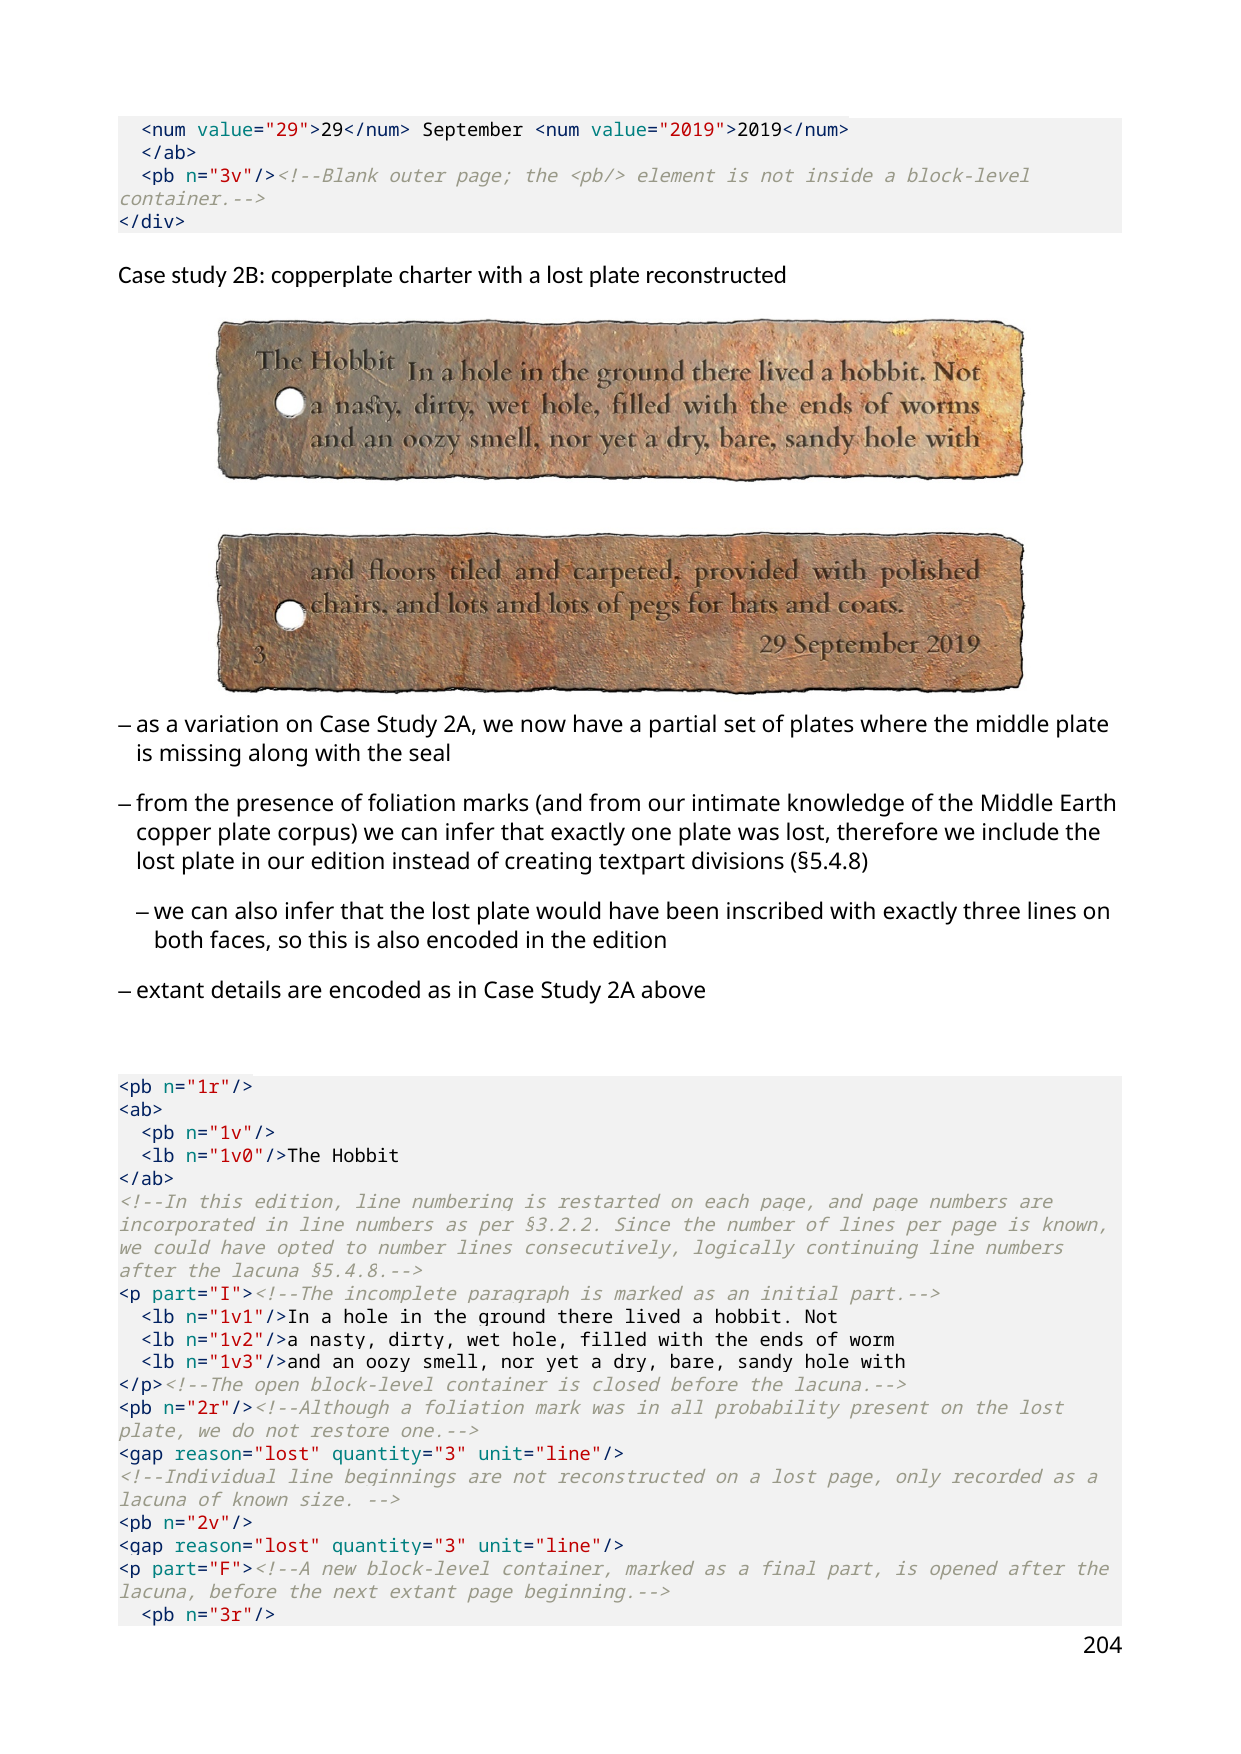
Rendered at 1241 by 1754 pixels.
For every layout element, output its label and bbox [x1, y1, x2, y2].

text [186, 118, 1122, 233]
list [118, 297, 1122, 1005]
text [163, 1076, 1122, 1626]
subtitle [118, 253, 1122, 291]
picture [208, 309, 1031, 703]
